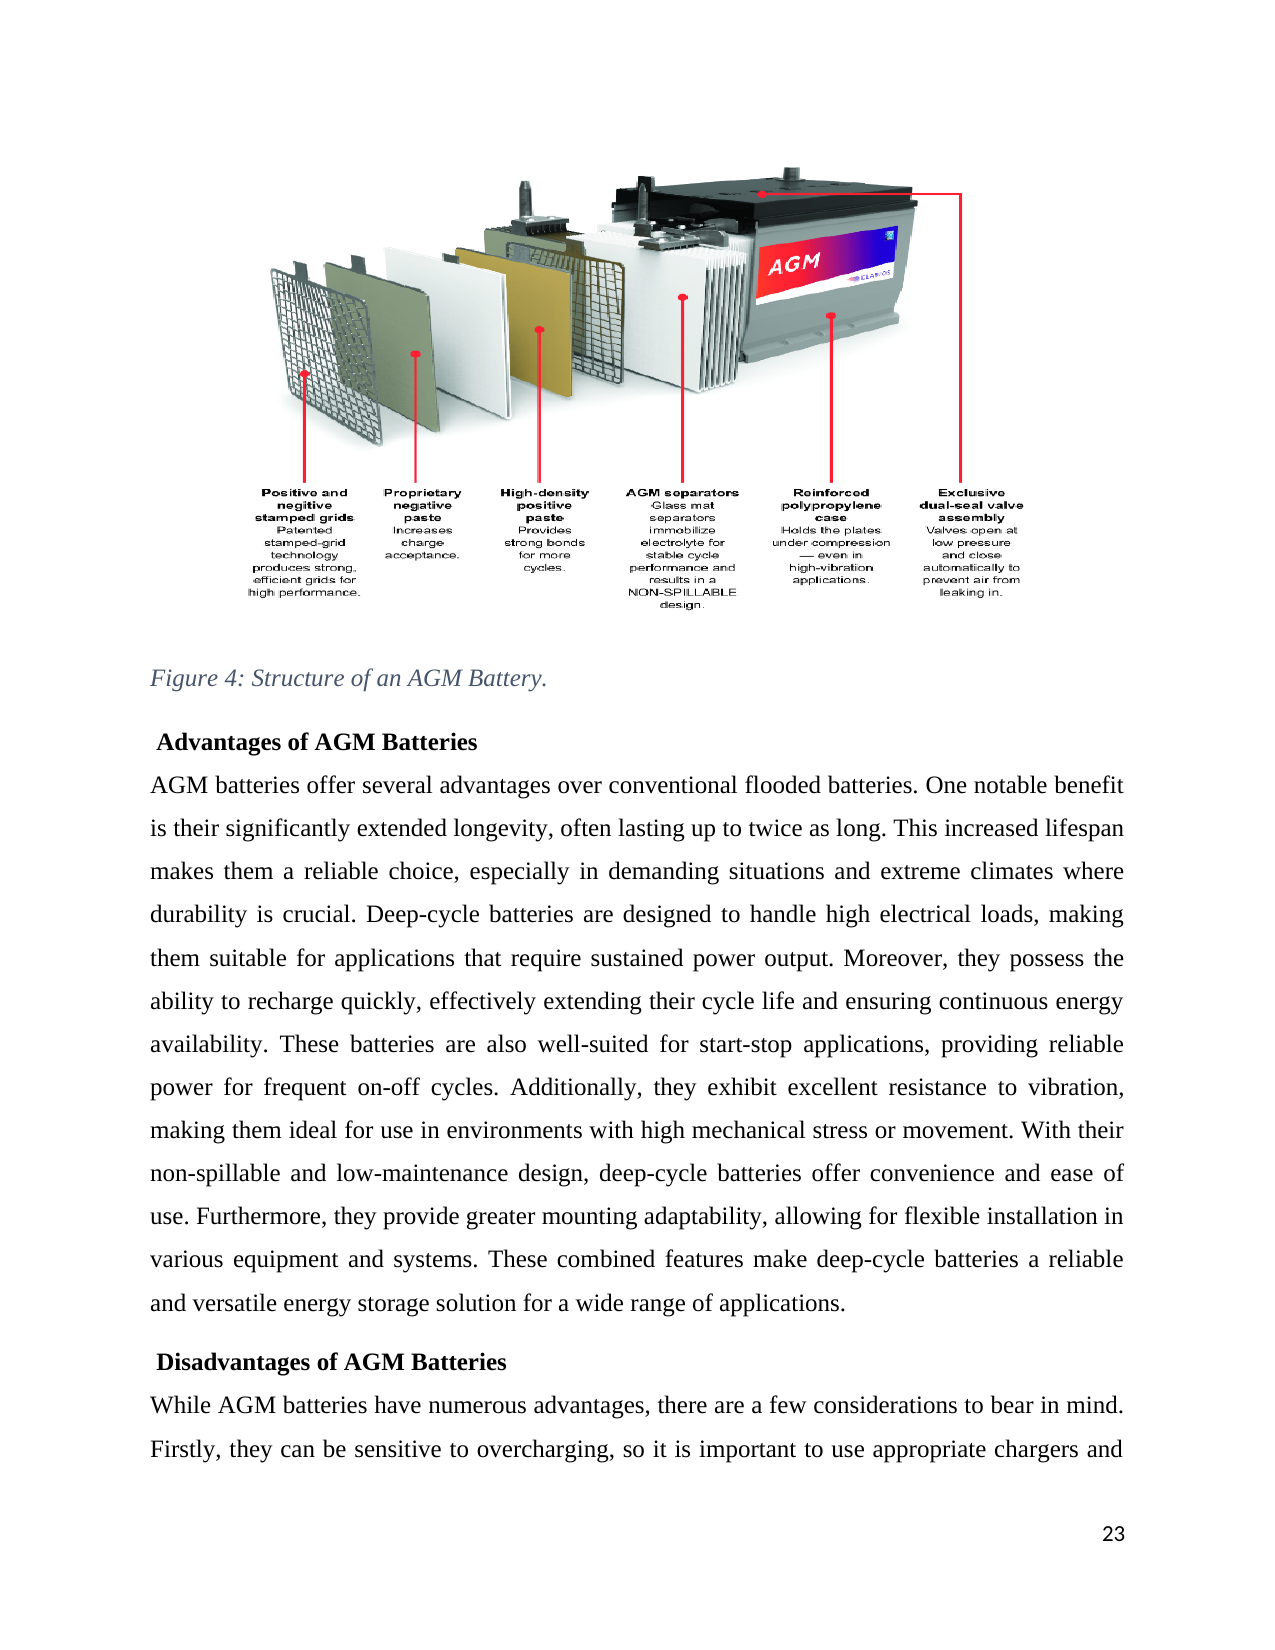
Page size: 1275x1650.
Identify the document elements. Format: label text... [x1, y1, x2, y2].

text Figure 4: Structure of an AGM Battery. [150, 663, 1125, 692]
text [150, 1391, 1125, 1462]
picture [150, 150, 1115, 633]
text AGM batteries offer several advantages over conventional flooded batteries. One notable benefit is their significantly extended longevity, often lasting up to twice as long. This increased lifespan makes them a reliable choice, especially in demanding situations and extreme climates where durability is crucial. Deep-cycle batteries are designed to handle high electrical loads, making them suitable for applications that require sustained power output. Moreover, they possess the ability to recharge quickly, effectively extending their cycle life and ensuring continuous energy availability. These batteries are also well-suited for start-stop applications, providing reliable power for frequent on-off cycles. Additionally, they exhibit excellent resistance to vibration, making them ideal for use in environments with high mechanical stress or movement. With their non-spillable and low-maintenance design, deep-cycle batteries offer convenience and ease of use. Furthermore, they provide greater mounting adaptability, allowing for flexible installation in various equipment and systems. These combined features make deep-cycle batteries a reliable and versatile energy storage solution for a wide range of applications. [150, 770, 1125, 1316]
subtitle Disadvantages of AGM Batteries [150, 1347, 1125, 1376]
subtitle Advantages of AGM Batteries [150, 727, 1125, 756]
